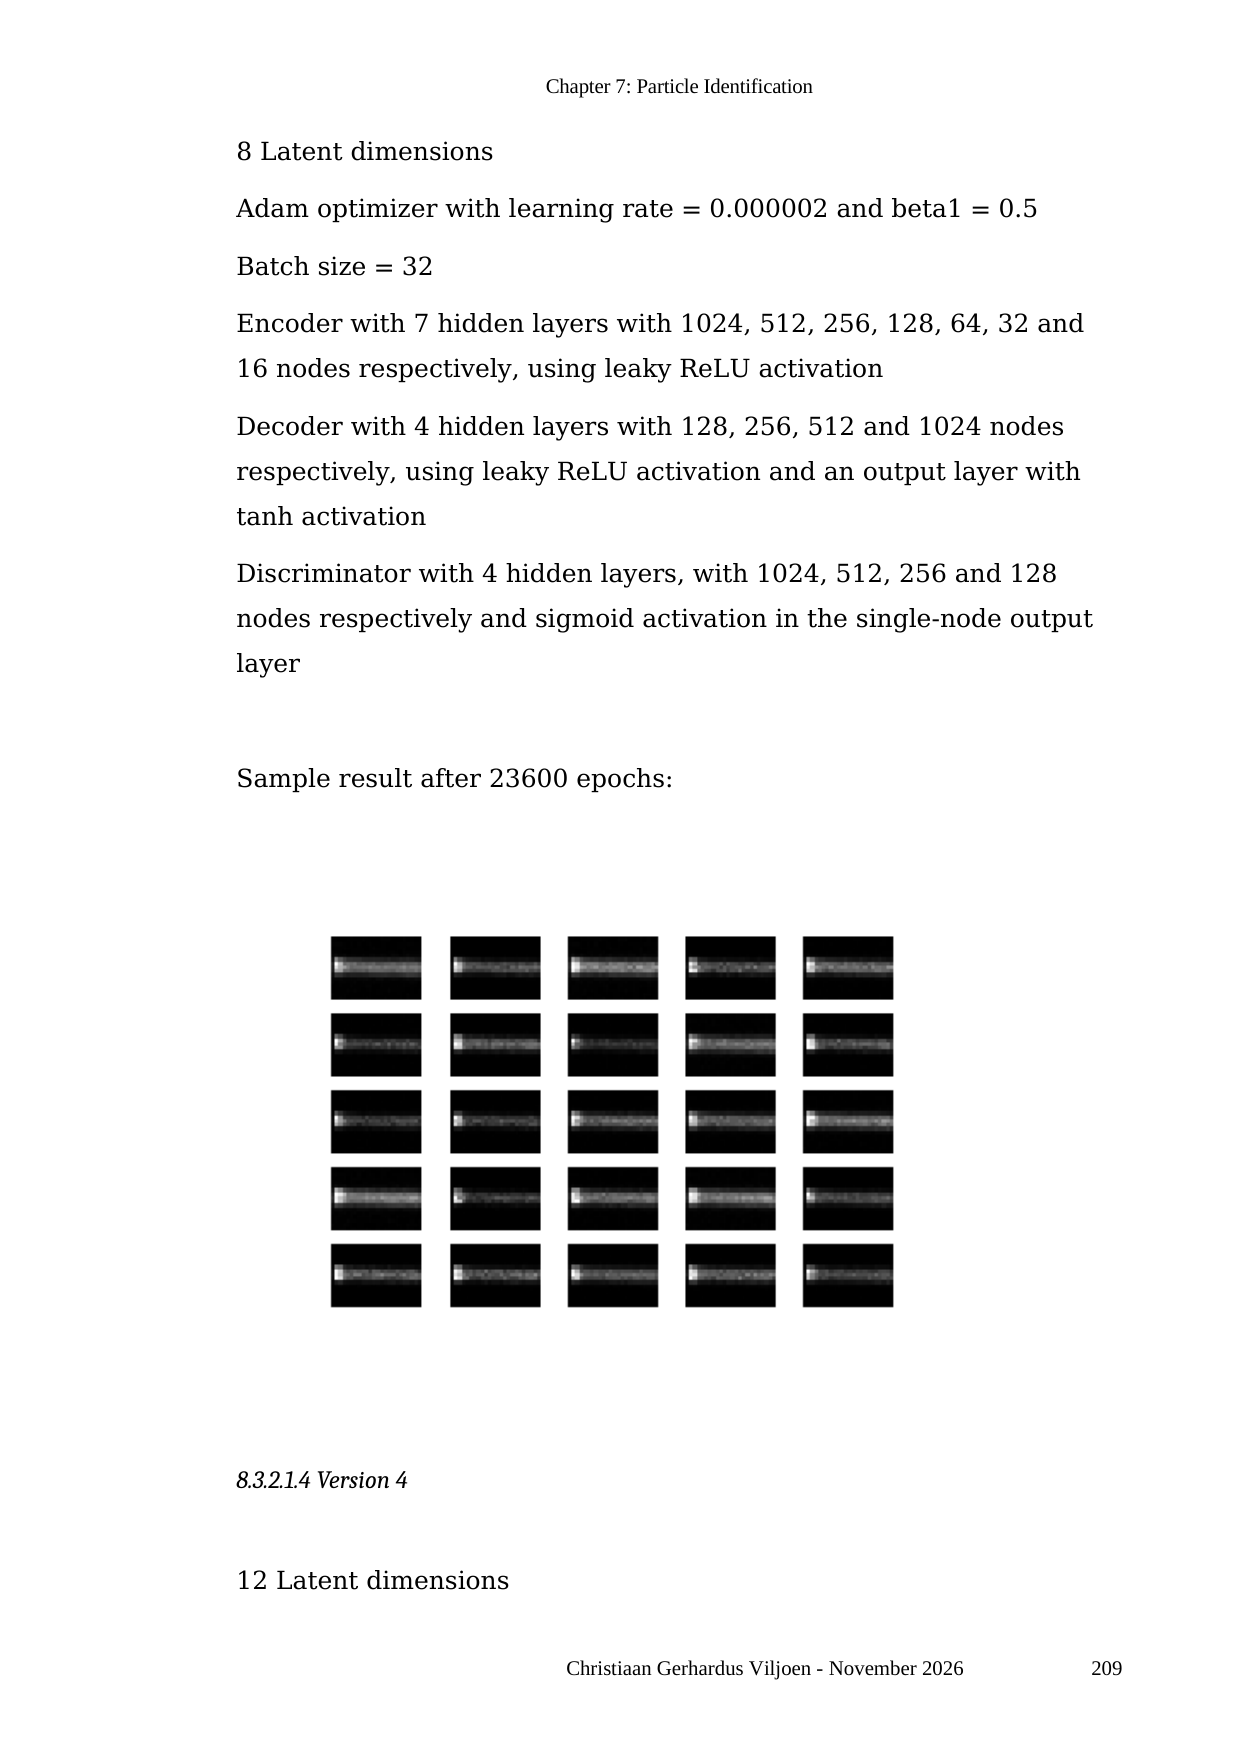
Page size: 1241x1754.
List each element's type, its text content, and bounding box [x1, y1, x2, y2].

text Discriminator with 4 hidden layers, with 1024, 512, 256 and 128 nodes respectively and sigmoid activation in the single-node output layer [236, 558, 1122, 678]
text 8 Latent dimensions [236, 135, 1122, 165]
subtitle Version 4 [236, 1466, 1122, 1494]
picture [236, 877, 972, 1369]
text Adam optimizer with learning rate = 0.000002 and beta1 = 0.5 [236, 193, 1122, 223]
text Decoder with 4 hidden layers with 128, 256, 512 and 1024 nodes respectively, using leaky ReLU activation and an output layer with tanh activation [236, 410, 1122, 530]
text Batch size = 32 [236, 250, 1122, 280]
text Sample result after 23600 epochs: [236, 763, 1122, 793]
text Encoder with 7 hidden layers with 1024, 512, 256, 128, 64, 32 and 16 nodes respectively, using leaky ReLU activation [236, 308, 1122, 383]
text 12 Latent dimensions [236, 1564, 1122, 1594]
